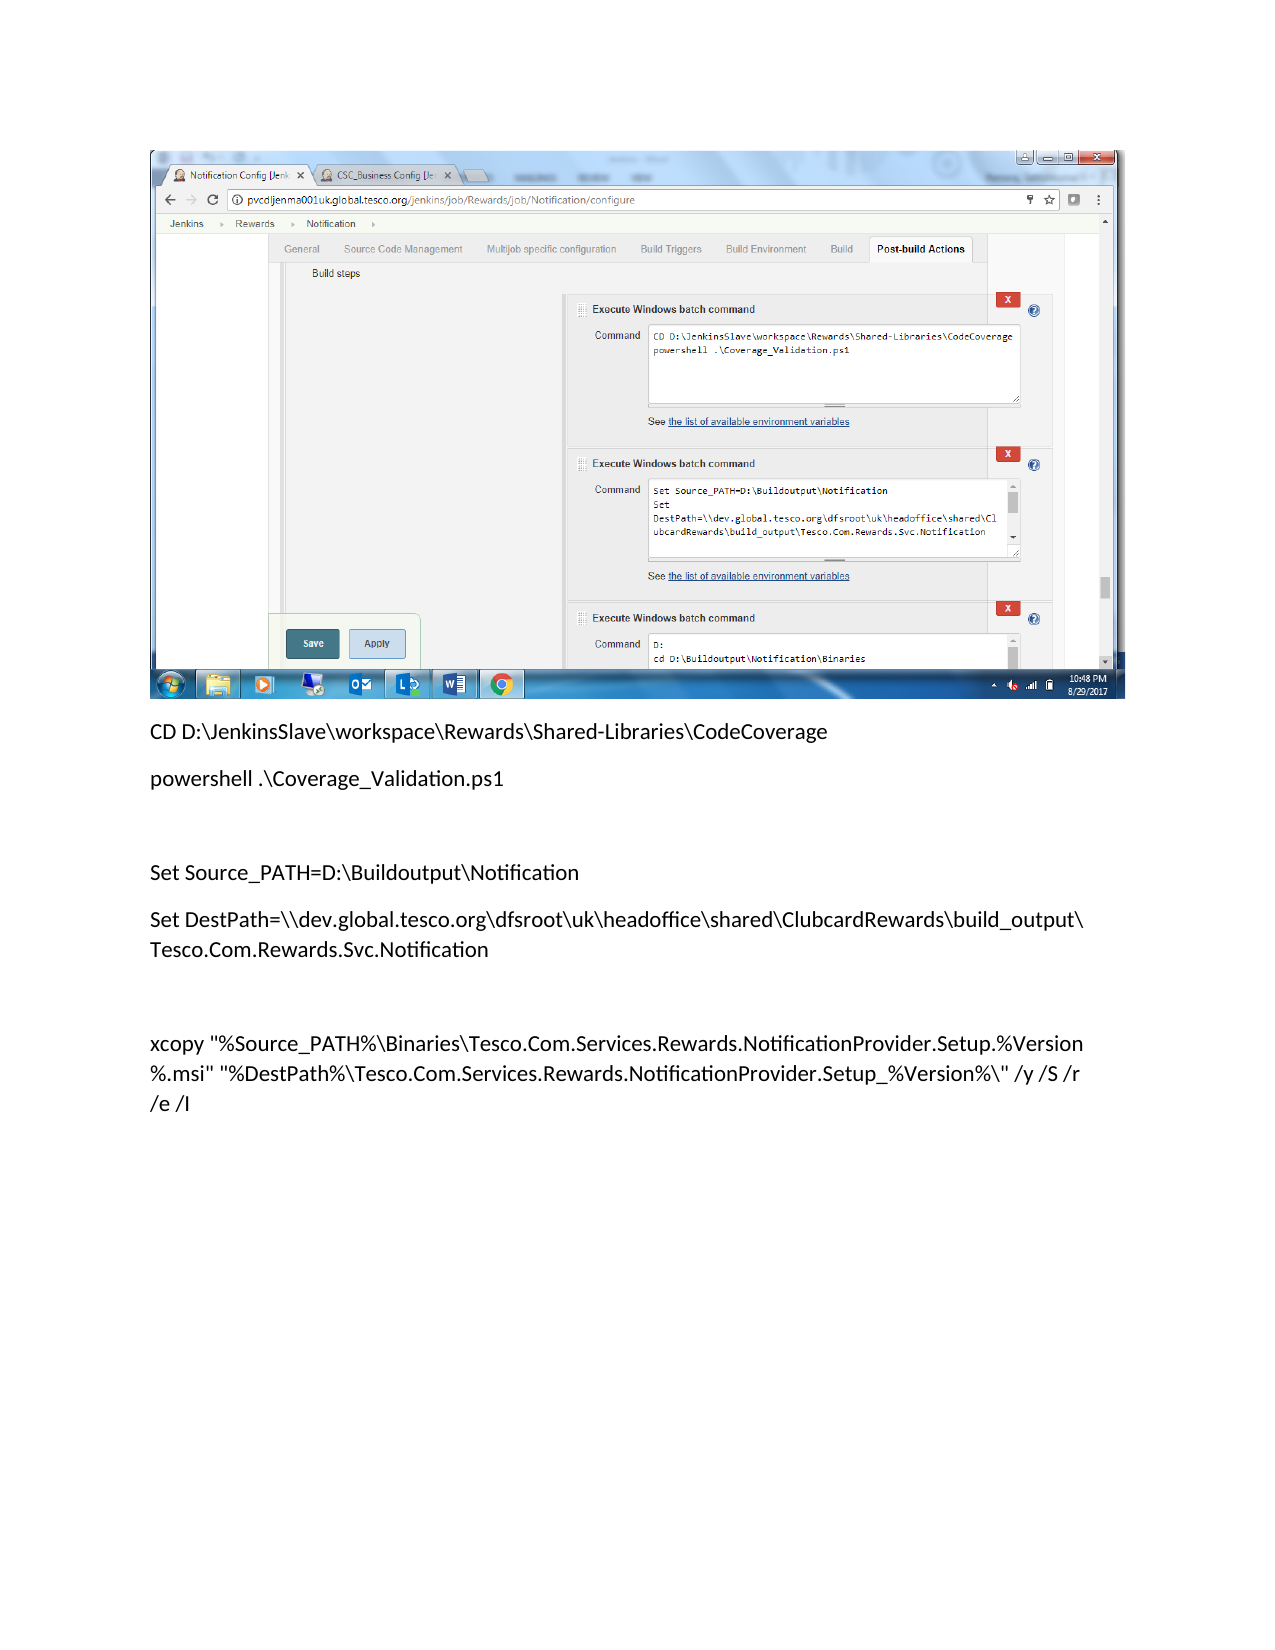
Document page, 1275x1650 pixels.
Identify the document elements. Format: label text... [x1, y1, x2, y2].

text Set DestPath=\\dev.global.tesco.org\dfsroot\uk\headoffice\shared\ClubcardRewards\build_output\Tesco.Com.Rewards.Svc.Notification [150, 905, 1125, 963]
text Set Source_PATH=D:\Buildoutput\Notification [150, 858, 1125, 886]
picture [150, 150, 1125, 699]
text powershell .\Coverage_Validation.ps1 [150, 764, 1125, 792]
text xcopy "%Source_PATH%\Binaries\Tesco.Com.Services.Rewards.NotificationProvider.Setup.%Version%.msi" "%DestPath%\Tesco.Com.Services.Rewards.NotificationProvider.Setup_%Version%\" /y /S /r /e /I [150, 1029, 1125, 1117]
text CD D:\JenkinsSlave\workspace\Rewards\Shared-Libraries\CodeCoverage [150, 717, 1125, 745]
